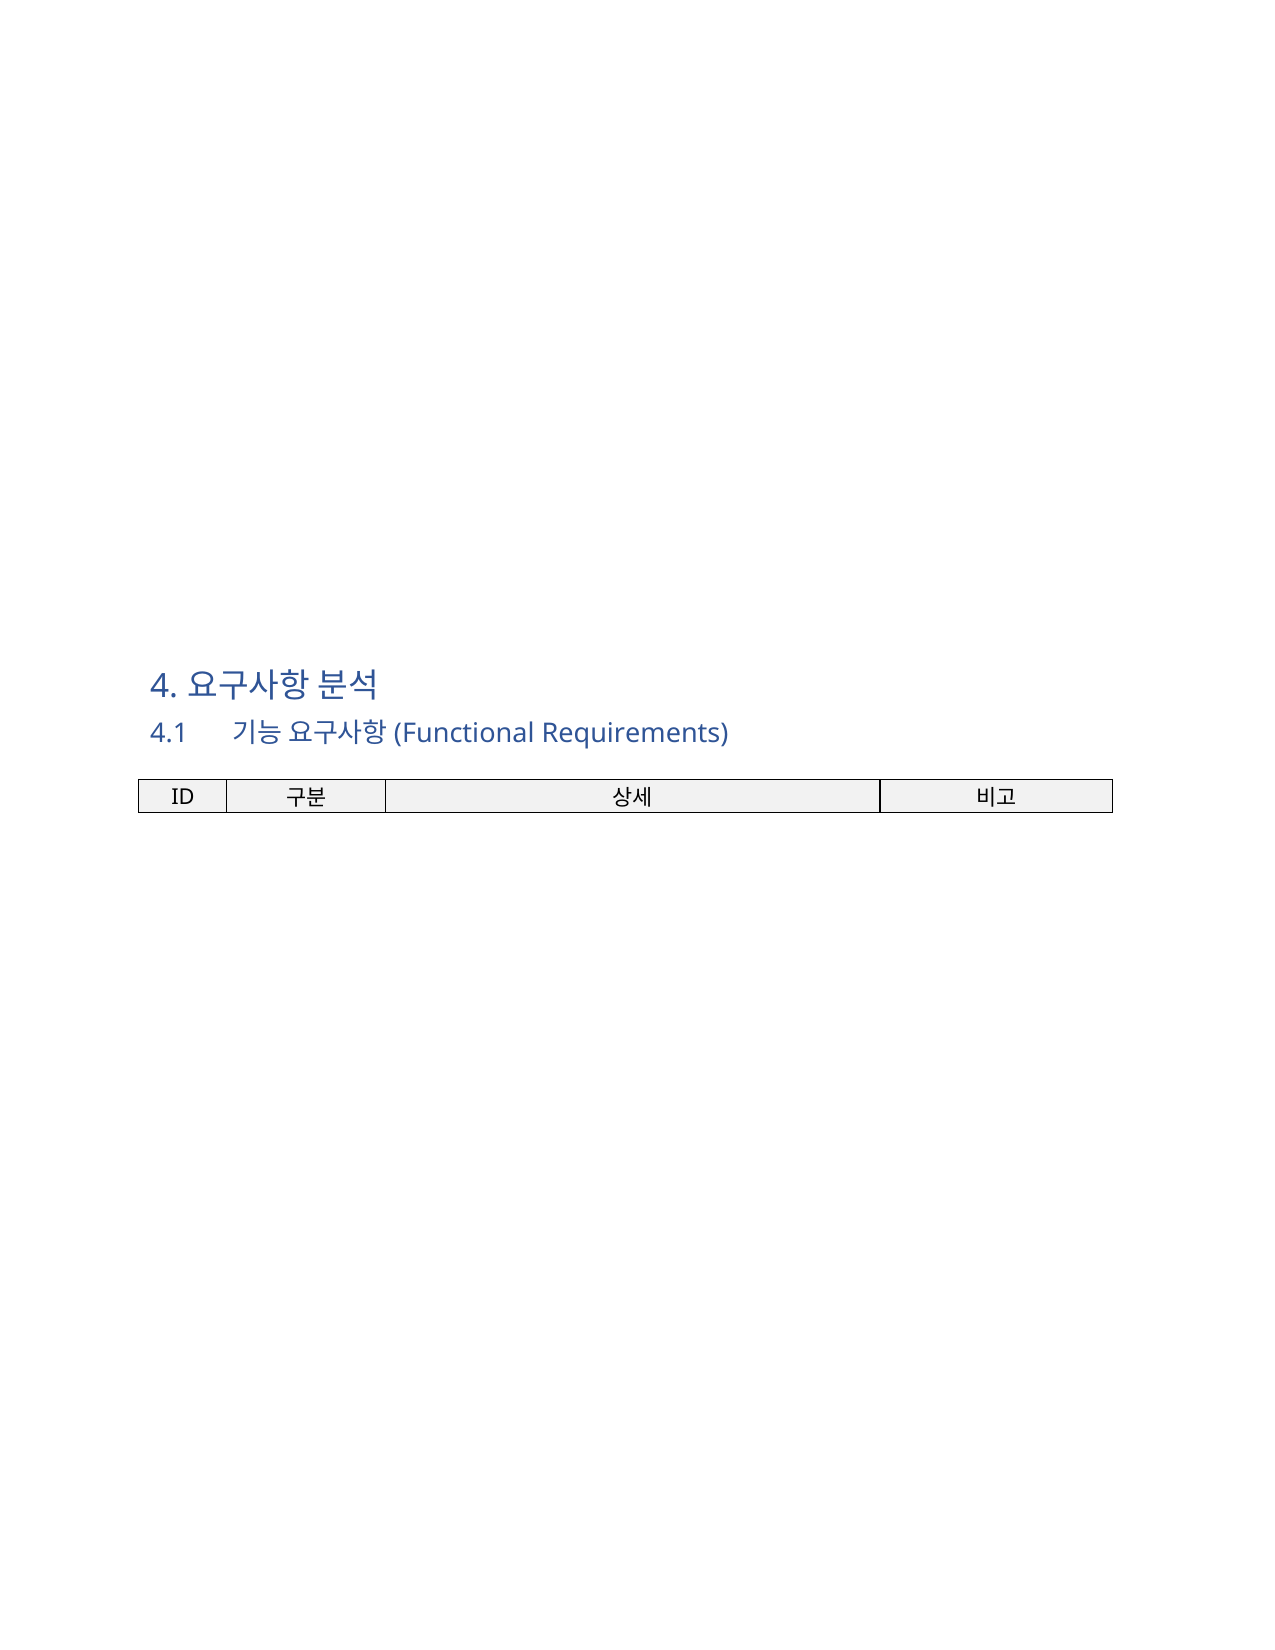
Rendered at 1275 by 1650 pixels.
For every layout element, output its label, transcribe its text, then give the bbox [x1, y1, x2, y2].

table_header 상세 [386, 780, 879, 812]
table_header ID [139, 780, 226, 812]
table_header 구분 [227, 780, 385, 812]
subtitle 요구사항 분석 [150, 658, 1125, 707]
table_header 비고 [881, 780, 1112, 812]
subtitle 기능 요구사항 (Functional Requirements) [150, 711, 1125, 750]
